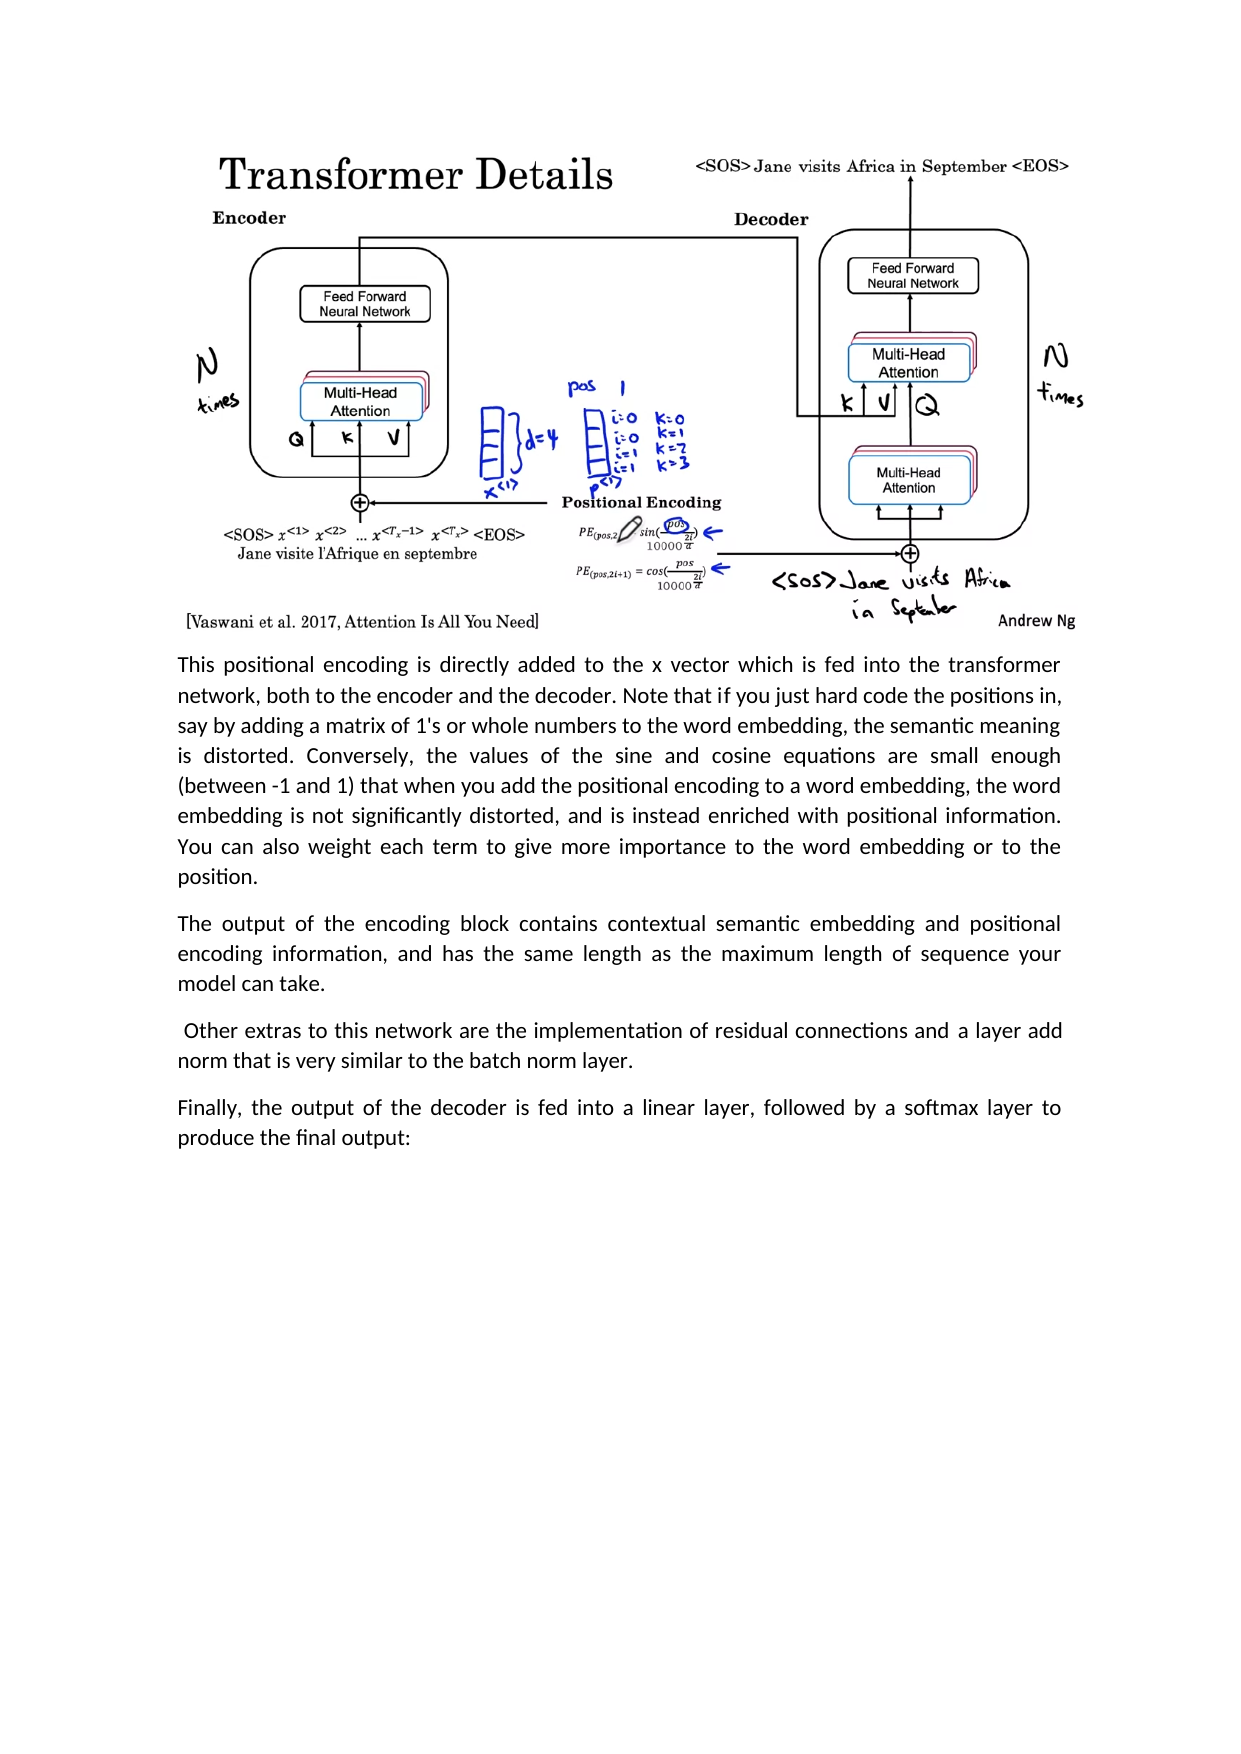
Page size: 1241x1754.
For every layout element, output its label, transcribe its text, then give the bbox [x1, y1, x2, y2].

text This positional encoding is directly added to the x vector which is fed into the transformer network, both to the encoder and the decoder. Note that if you just hard code the positions in, say by adding a matrix of 1's or whole numbers to the word embedding, the semantic meaning is distorted. Conversely, the values of the sine and cosine equations are small enough (between -1 and 1) that when you add the positional encoding to a word embedding, the word embedding is not significantly distorted, and is instead enriched with positional information. You can also weight each term to give more importance to the word embedding or to the position. [177, 651, 1063, 890]
text The output of the encoding block contains contextual semantic embedding and positional encoding information, and has the same length as the maximum length of sequence your model can take. [177, 909, 1063, 997]
text Finally, the output of the decoder is fed into a linear layer, followed by a softmax layer to produce the final output: [177, 1093, 1063, 1151]
picture [177, 147, 1085, 632]
text Other extras to this network are the implementation of residual connections and a layer add norm that is very similar to the batch norm layer. [177, 1016, 1063, 1074]
